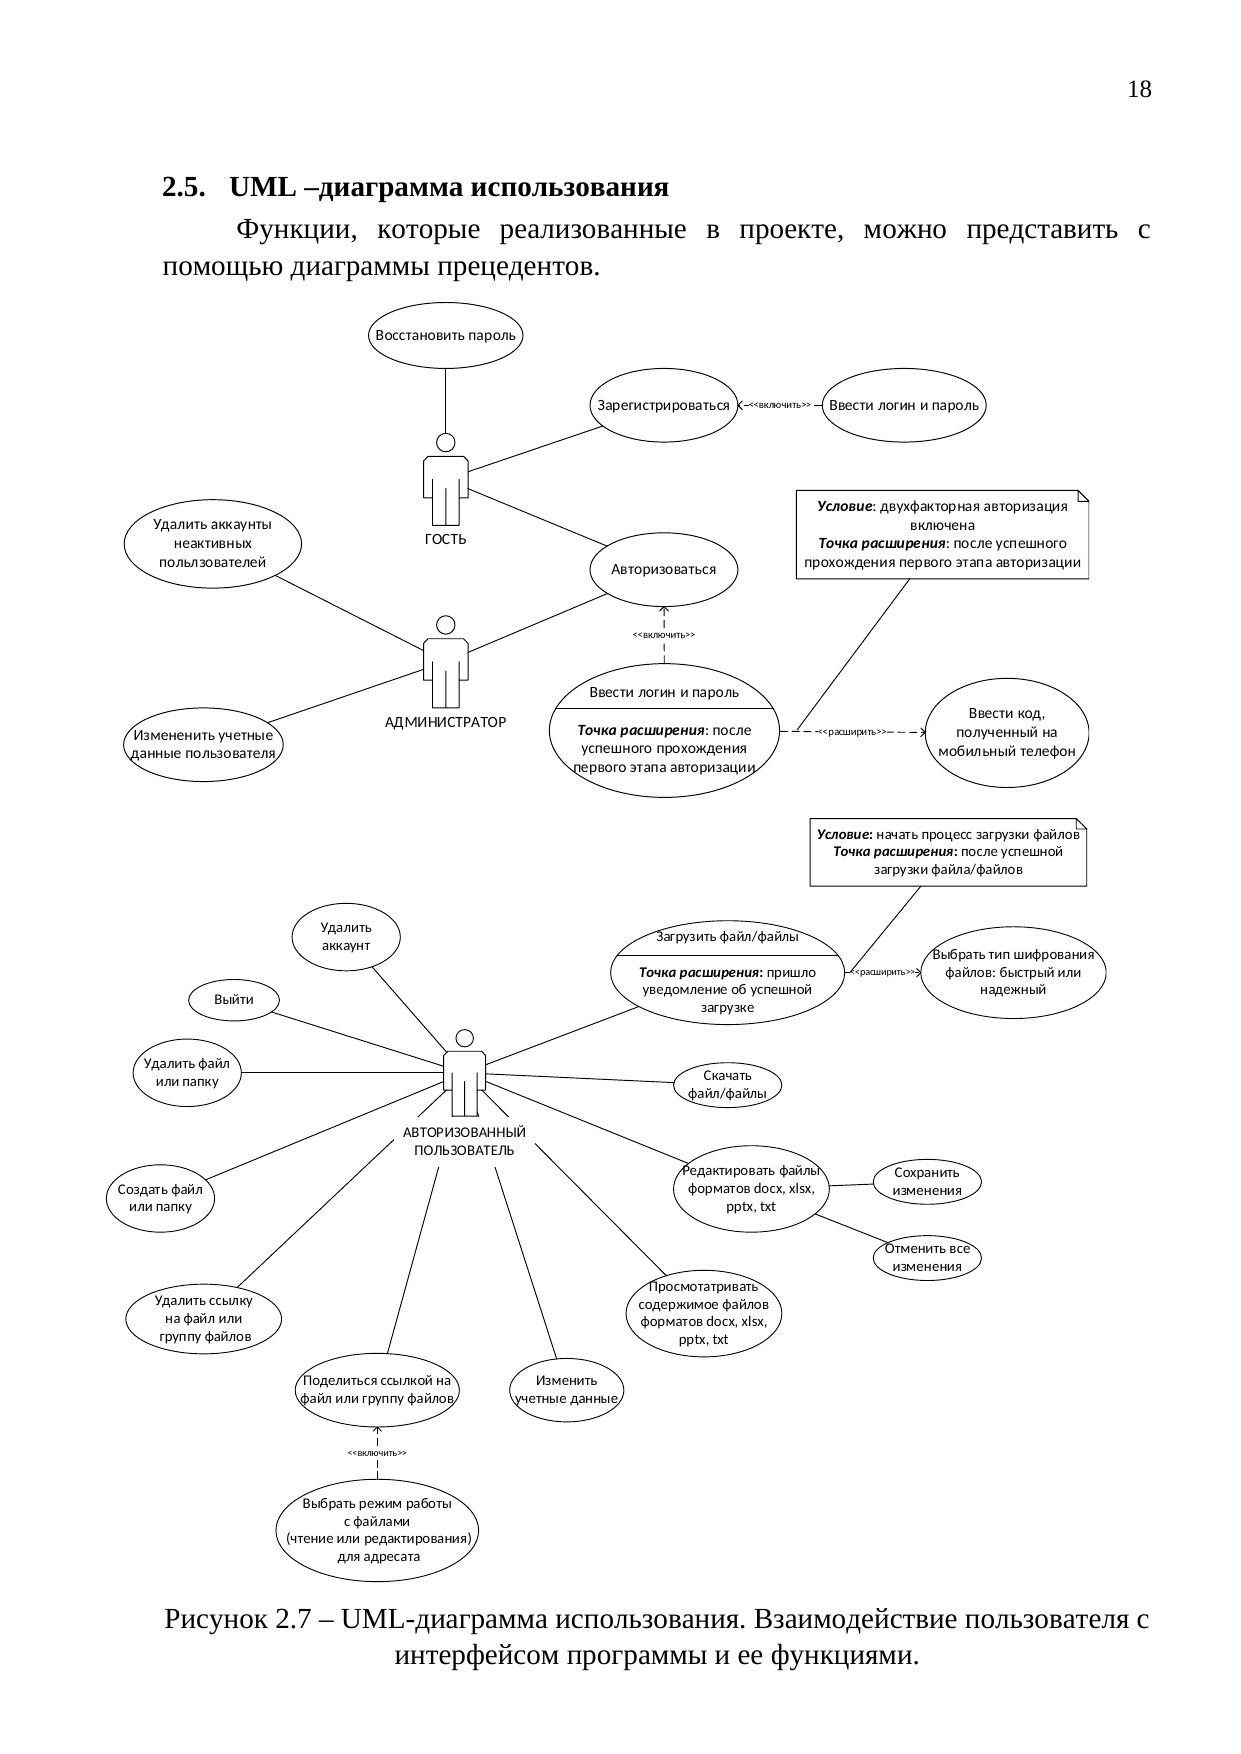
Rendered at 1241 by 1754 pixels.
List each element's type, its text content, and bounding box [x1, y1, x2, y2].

text Рисунок 2.7 – UML-диаграмма использования. Взаимодействие пользователя с интерфейсом программы и ее функциями. [162, 1601, 1152, 1671]
list UML –диаграмма использования [162, 169, 1152, 203]
text Функции, которые реализованные в проекте, можно представить с помощью диаграммы прецедентов. [162, 212, 1152, 281]
